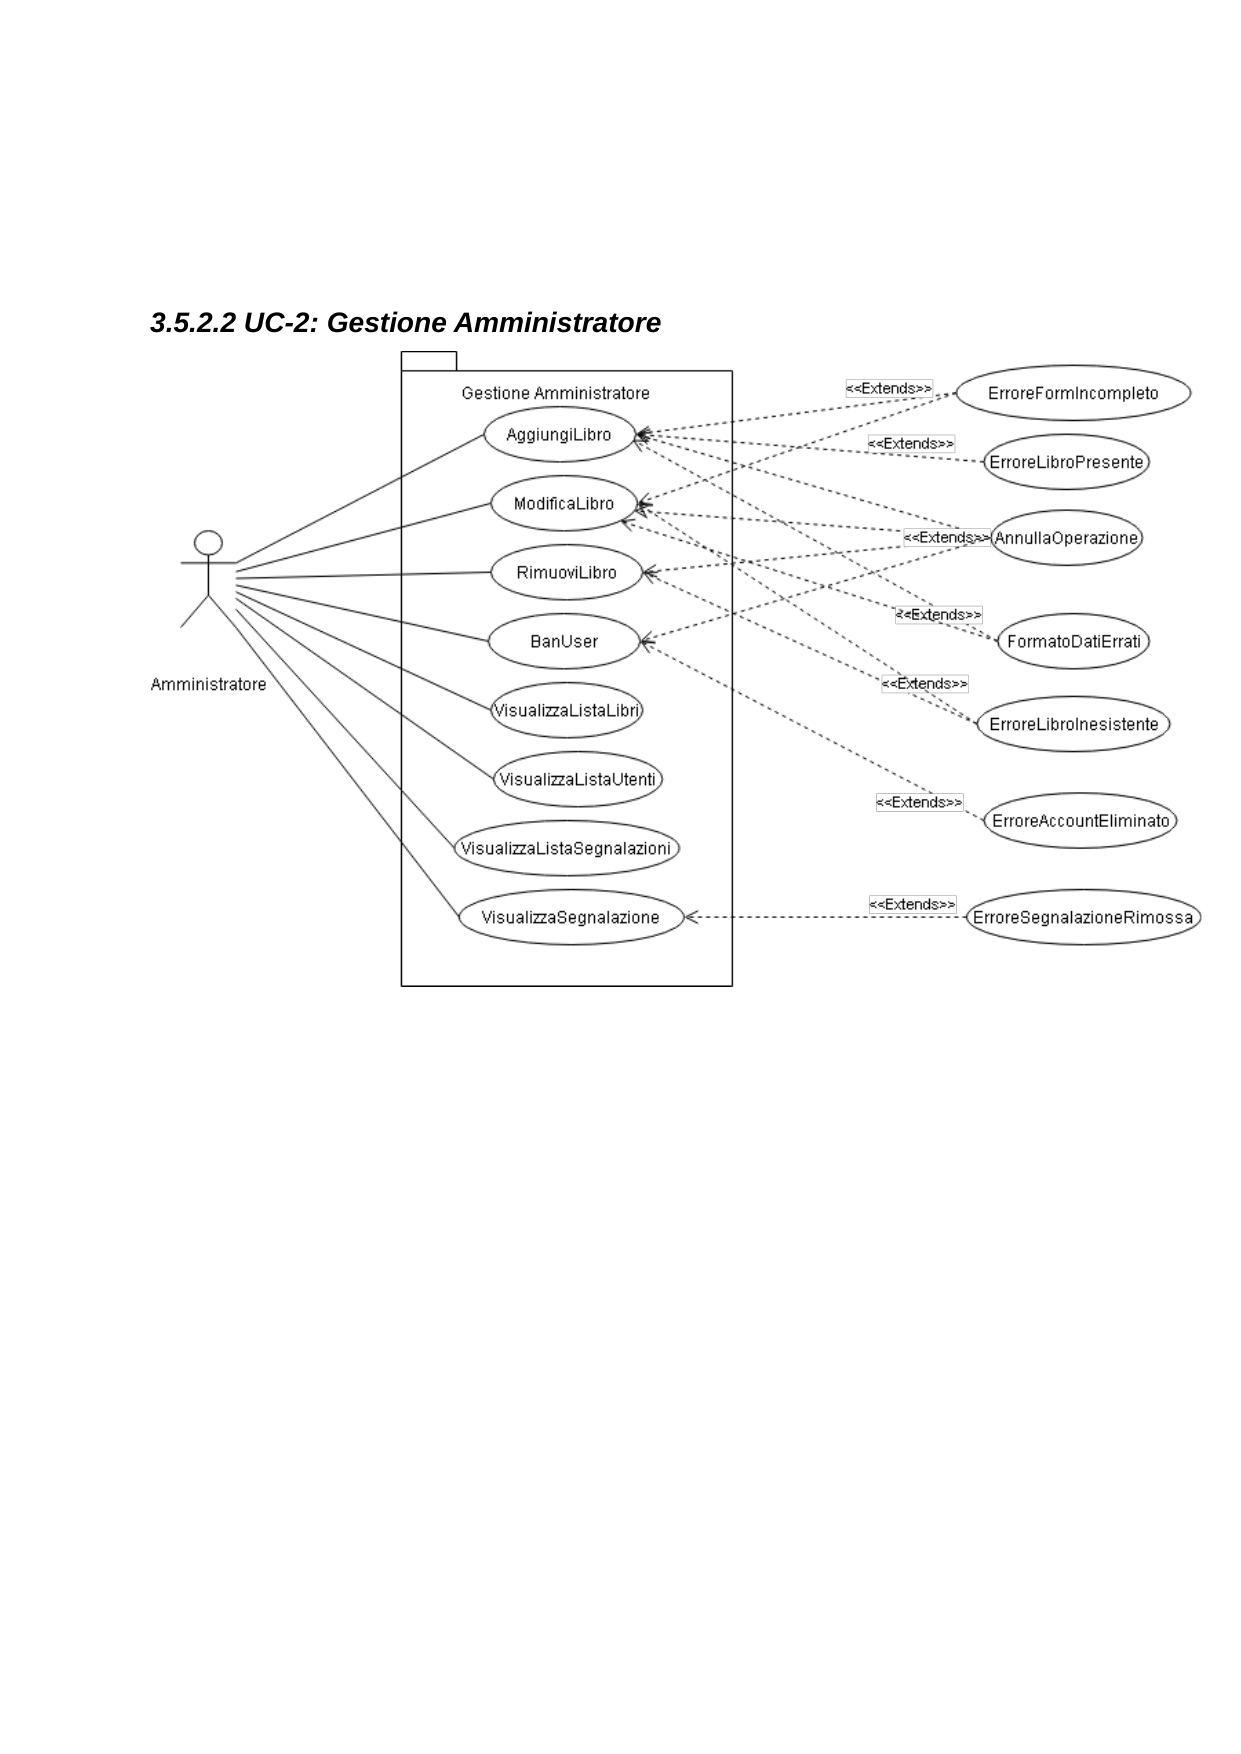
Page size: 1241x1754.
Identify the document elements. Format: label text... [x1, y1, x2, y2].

picture [150, 351, 1202, 987]
subtitle 3.5.2.2 UC-2: Gestione Amministratore [150, 306, 1090, 339]
